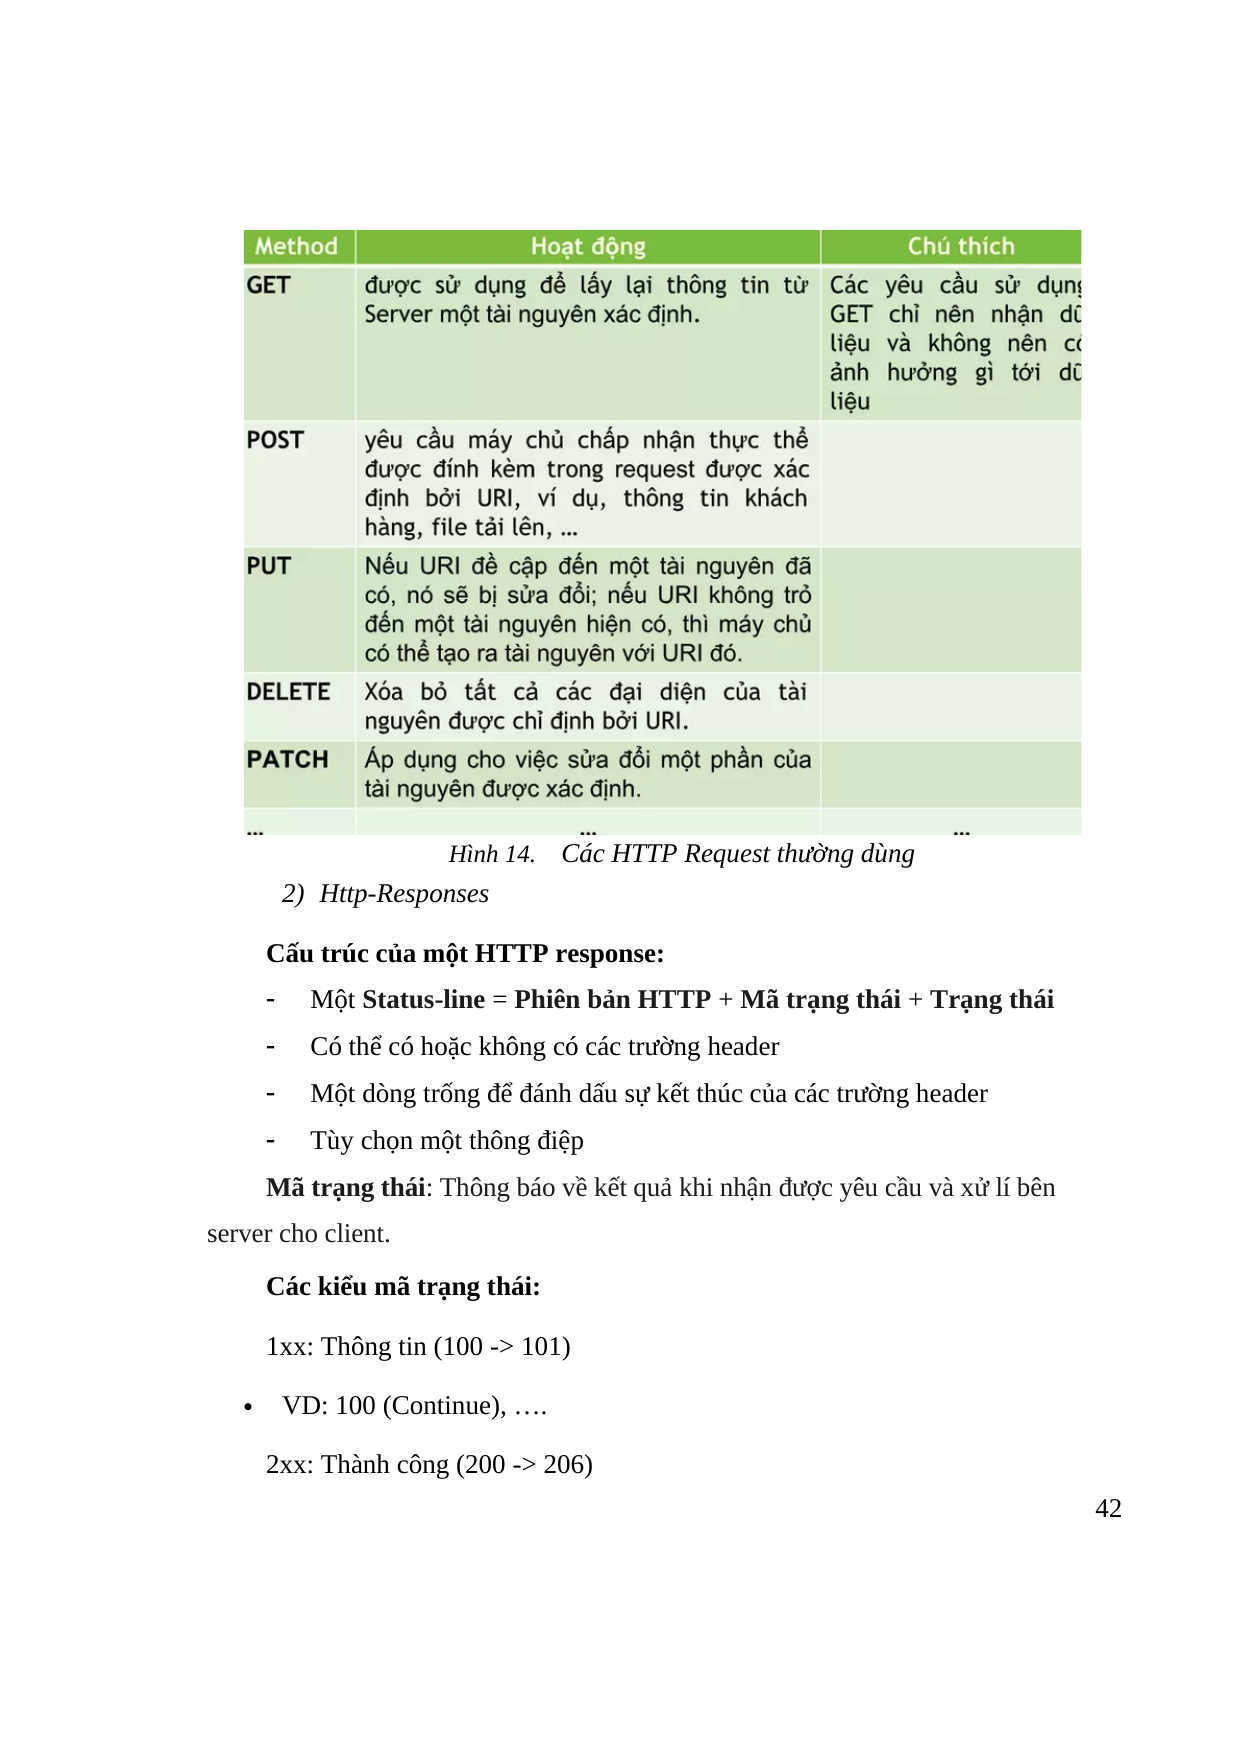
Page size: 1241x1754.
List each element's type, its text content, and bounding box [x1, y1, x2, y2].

text Các kiểu mã trạng thái: [207, 1271, 1122, 1302]
text Các HTTP Request thường dùng [244, 837, 1122, 868]
text Có thể có hoặc không có các trường header [266, 1030, 1122, 1062]
text 1xx: Thông tin (100 -> 101) [207, 1330, 1122, 1361]
text Tùy chọn một thông điệp [266, 1124, 1122, 1155]
text 2xx: Thành công (200 -> 206) [207, 1448, 1122, 1479]
picture [243, 230, 1082, 835]
list VD: 100 (Continue), …. [244, 1389, 1122, 1420]
text Một dòng trống để đánh dấu sự kết thúc của các trường header [266, 1077, 1122, 1108]
text Một Status-line = Phiên bản HTTP + Mã trạng thái + Trạng thái [266, 983, 1122, 1015]
text Cấu trúc của một HTTP response: [207, 937, 1122, 968]
subtitle Http-Responses [282, 878, 1122, 909]
text Mã trạng thái: Thông báo về kết quả khi nhận được yêu cầu và xử lí bên server cho client. [207, 1171, 1122, 1249]
